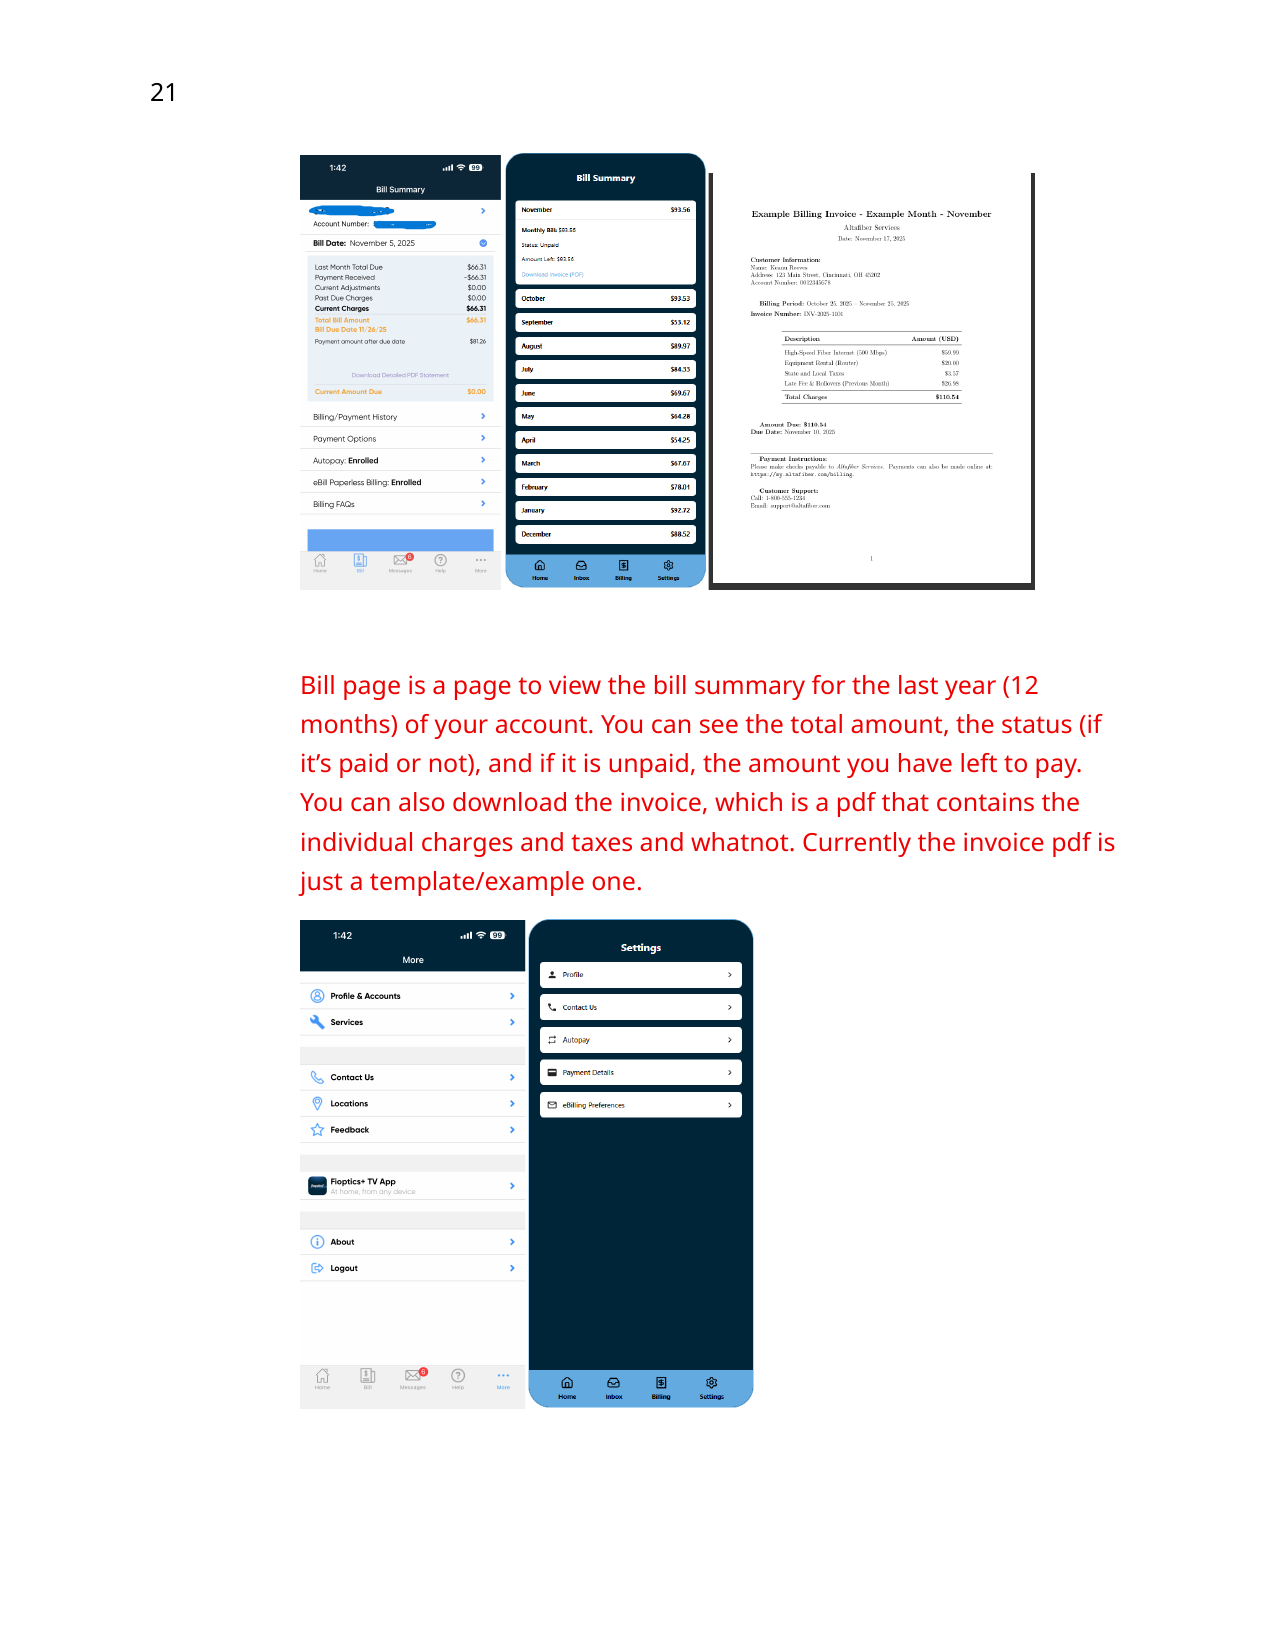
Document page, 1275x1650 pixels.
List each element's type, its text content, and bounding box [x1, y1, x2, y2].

text Bill page is a page to view the bill summary for the last year (12 months) of your account. You can see the total amount, the status (if it’s paid or not), and if it is unpaid, the amount you have left to pay. You can also download the invoice, which is a pdf that contains the individual charges and taxes and whatnot. Currently the invoice pdf is just a template/example one. [300, 668, 1125, 897]
picture [540, 962, 741, 987]
picture [540, 1092, 741, 1117]
picture [540, 994, 741, 1019]
picture [540, 1060, 741, 1084]
picture [491, 932, 505, 939]
picture [540, 1027, 741, 1052]
picture [300, 919, 757, 1409]
picture [477, 932, 485, 937]
picture [300, 150, 1035, 590]
